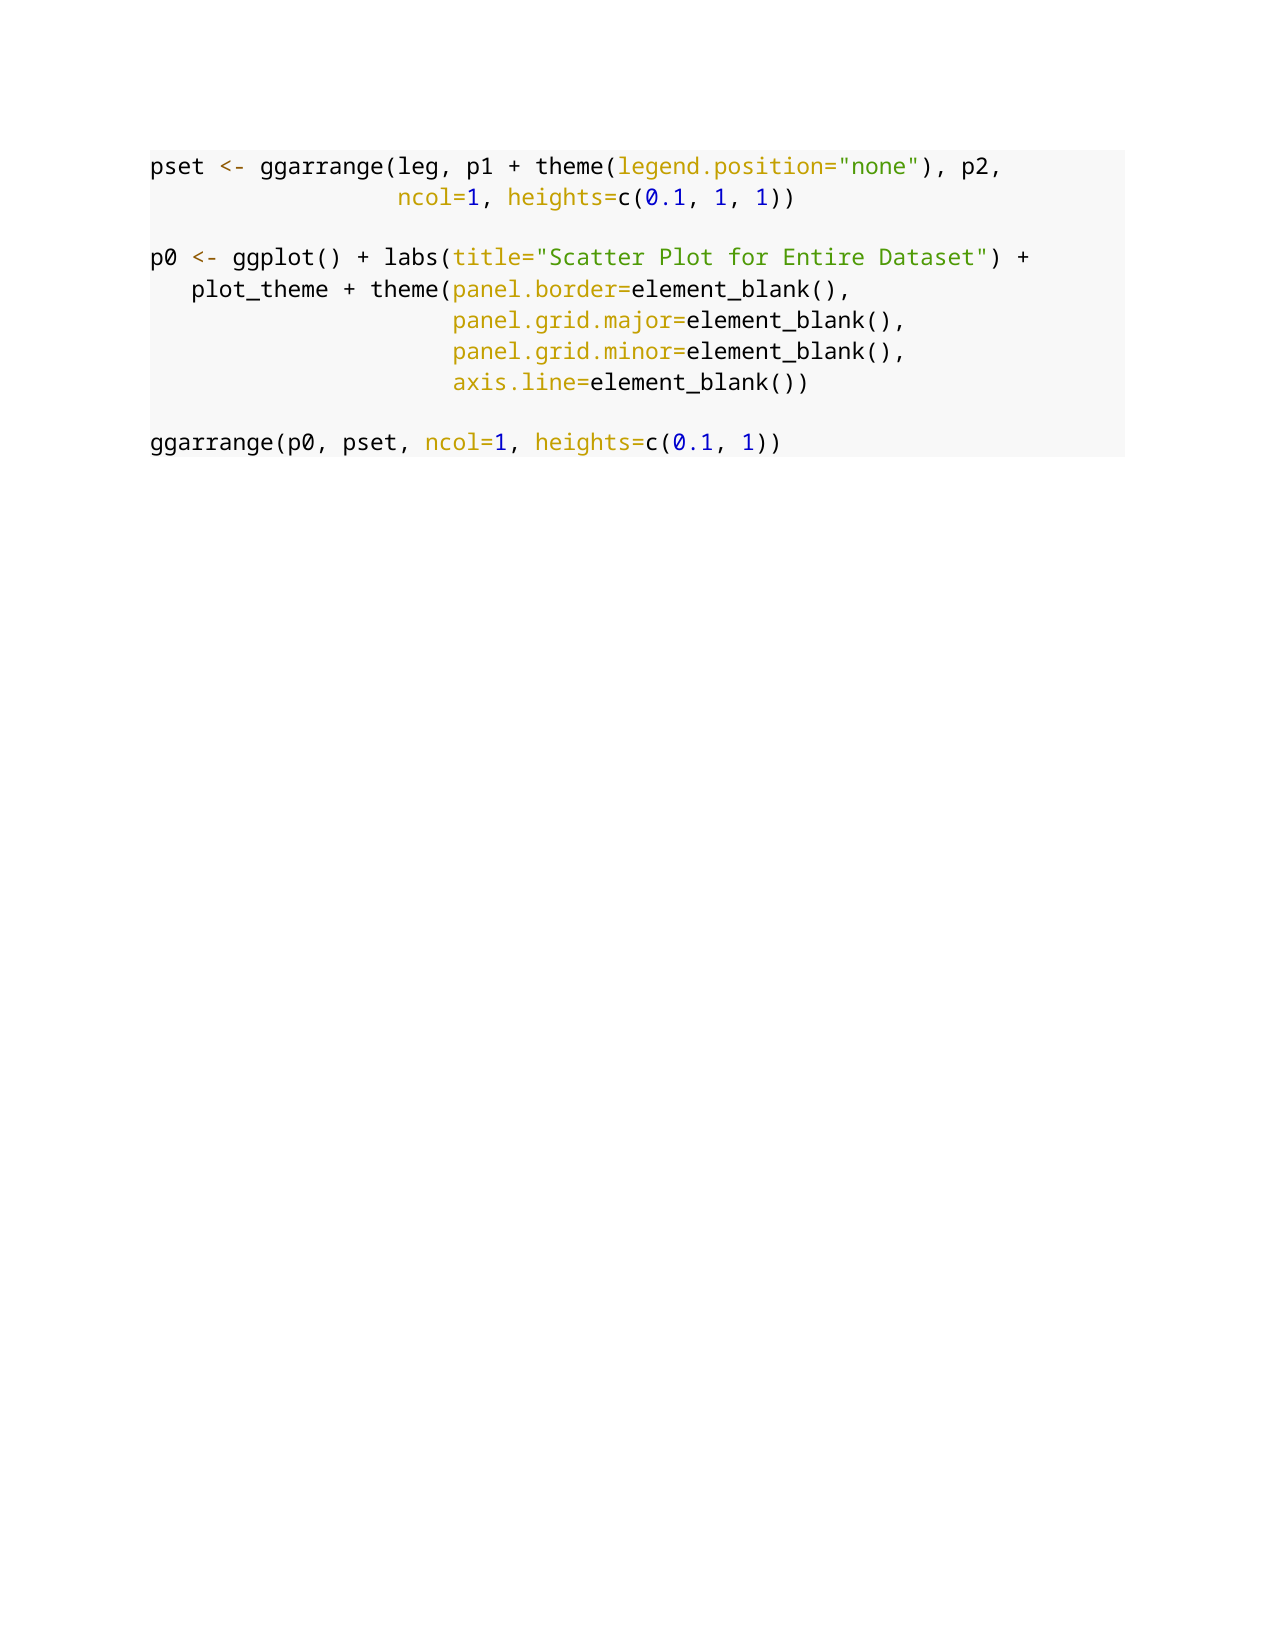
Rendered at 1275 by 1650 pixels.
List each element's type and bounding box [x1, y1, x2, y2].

text [150, 150, 1125, 457]
